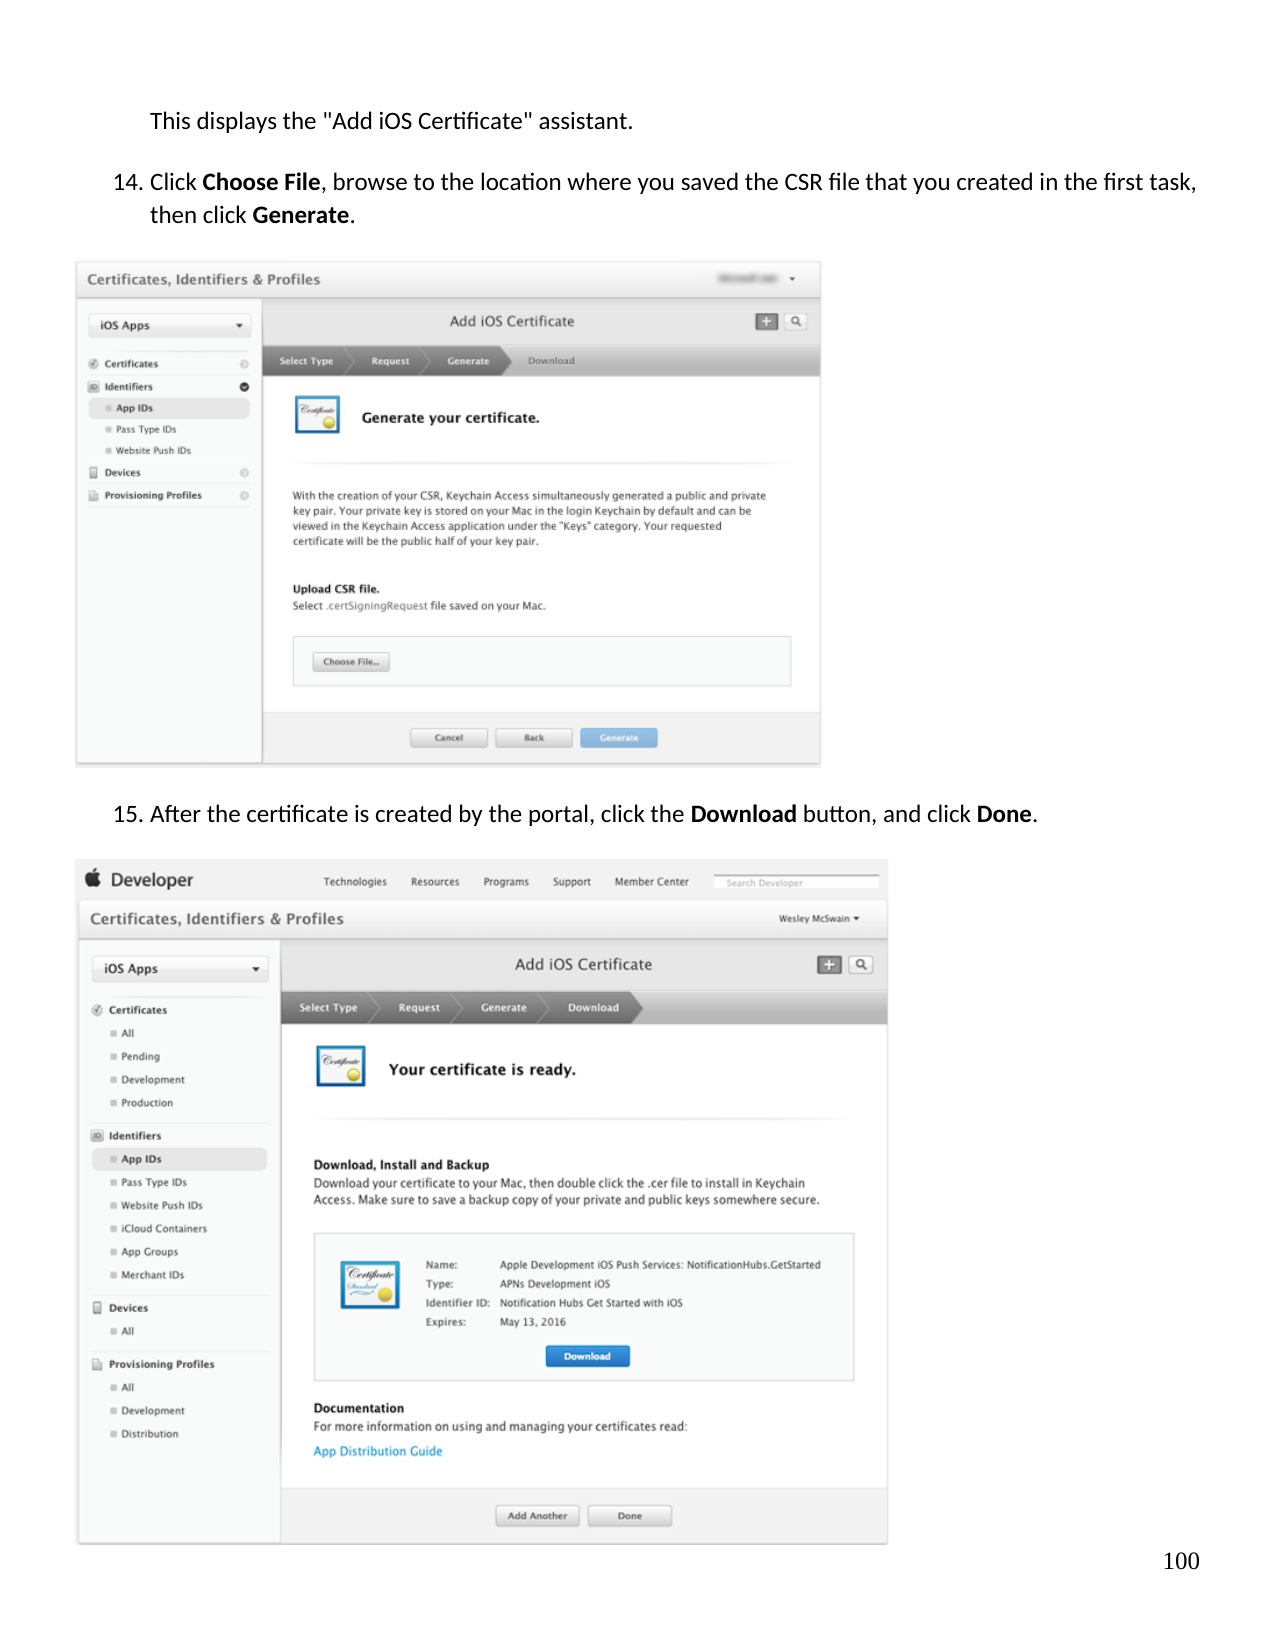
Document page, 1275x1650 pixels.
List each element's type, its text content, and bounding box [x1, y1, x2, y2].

picture [75, 261, 822, 768]
picture [75, 859, 889, 1545]
list After the certificate is created by the portal, click the Download button, and click Done. [112, 798, 1200, 828]
list Click Choose File, browse to the location where you saved the CSR file that you created in the first task, then click Generate. [112, 167, 1200, 230]
list This displays the "Add iOS Certificate" assistant. [150, 106, 1200, 136]
